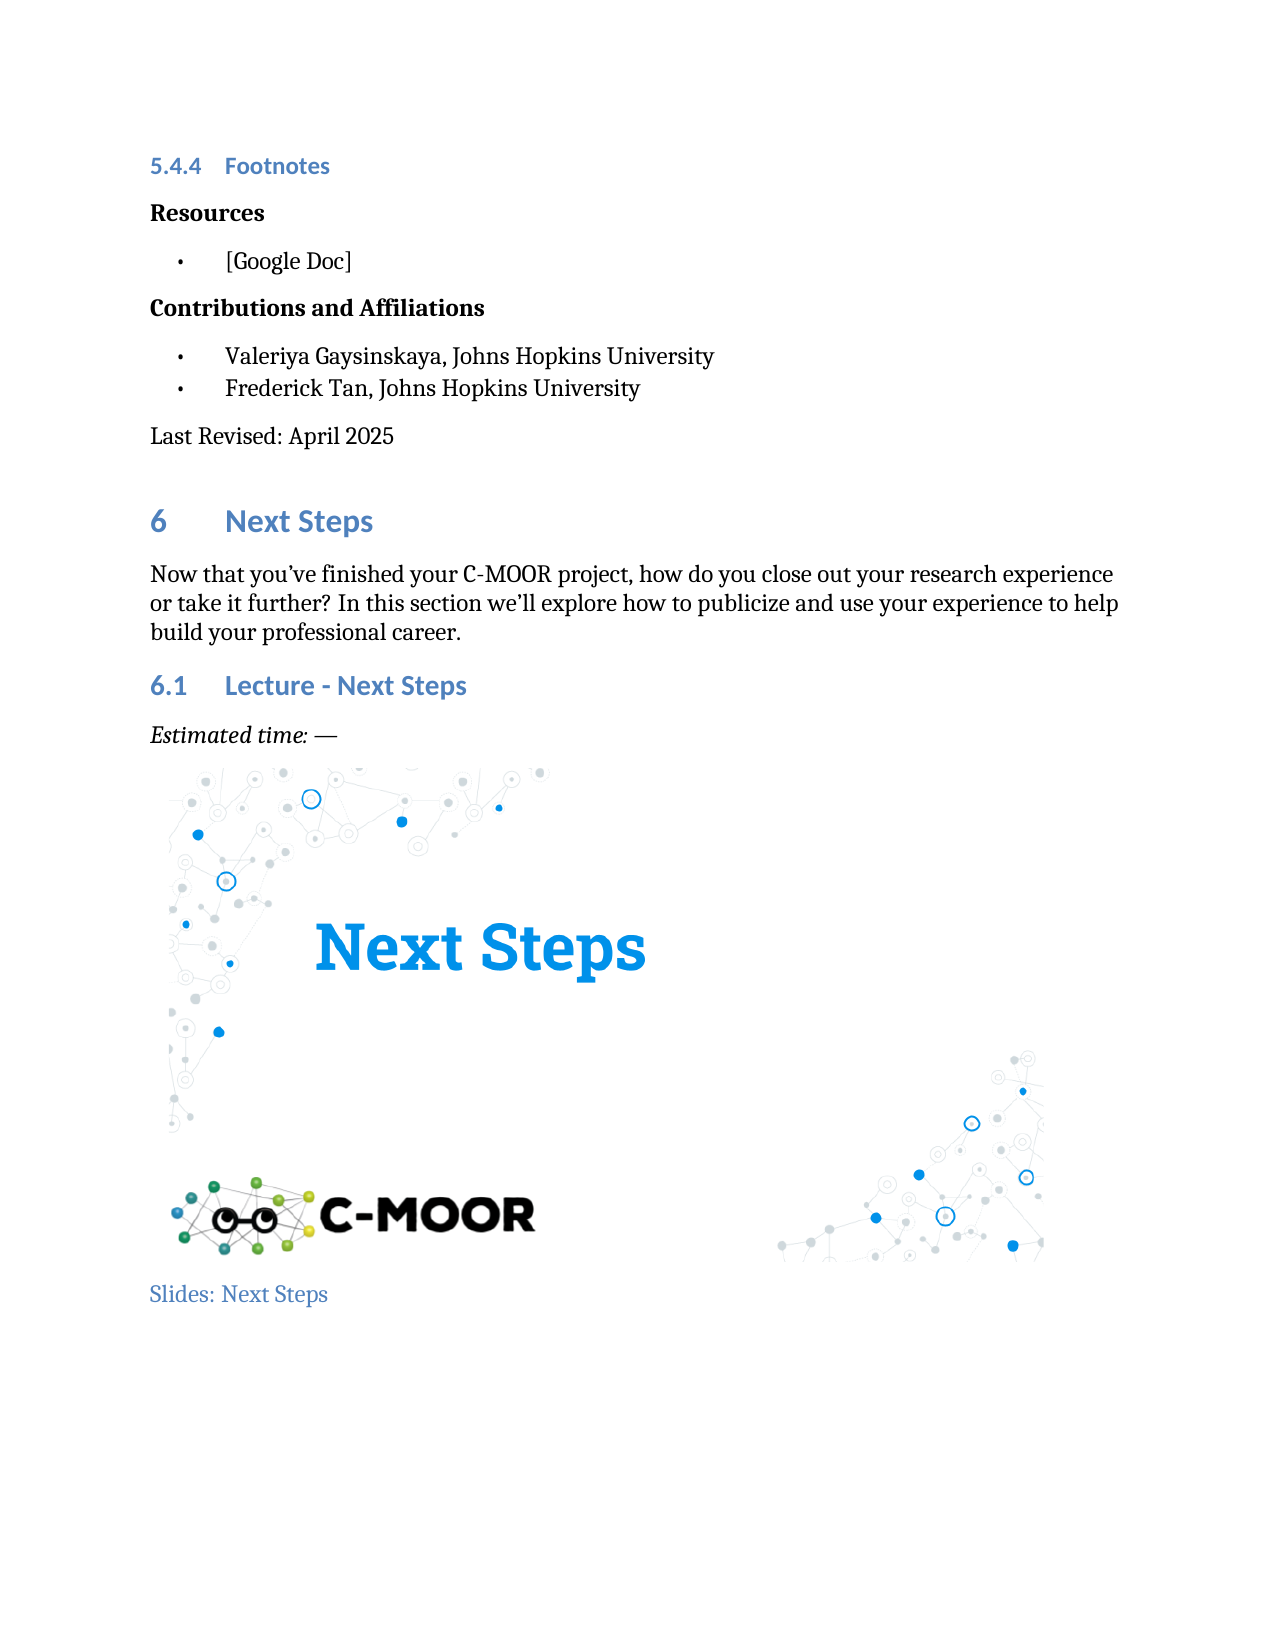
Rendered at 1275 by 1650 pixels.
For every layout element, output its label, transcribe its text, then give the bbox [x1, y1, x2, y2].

subtitle 6.1 Lecture - Next Steps [150, 667, 1125, 703]
list [Google Doc] [175, 247, 1125, 276]
text Resources [150, 199, 1125, 228]
picture [168, 768, 1044, 1262]
text Estimated time: — [150, 721, 1125, 750]
list Valeriya Gaysinskaya, Johns Hopkins University [175, 342, 1125, 371]
text Now that you’ve finished your C-MOOR project, how do you close out your research experience or take it further? In this section we’ll explore how to publicize and use your experience to help build your professional career. [150, 560, 1125, 646]
text Last Revised: April 2025 [150, 422, 1125, 451]
list Frederick Tan, Johns Hopkins University [175, 374, 1125, 403]
subtitle 5.4.4 Footnotes [150, 150, 1125, 181]
text Slides: Next Steps [150, 1280, 1125, 1309]
subtitle 6 Next Steps [150, 501, 1125, 541]
text Contributions and Affiliations [150, 294, 1125, 323]
